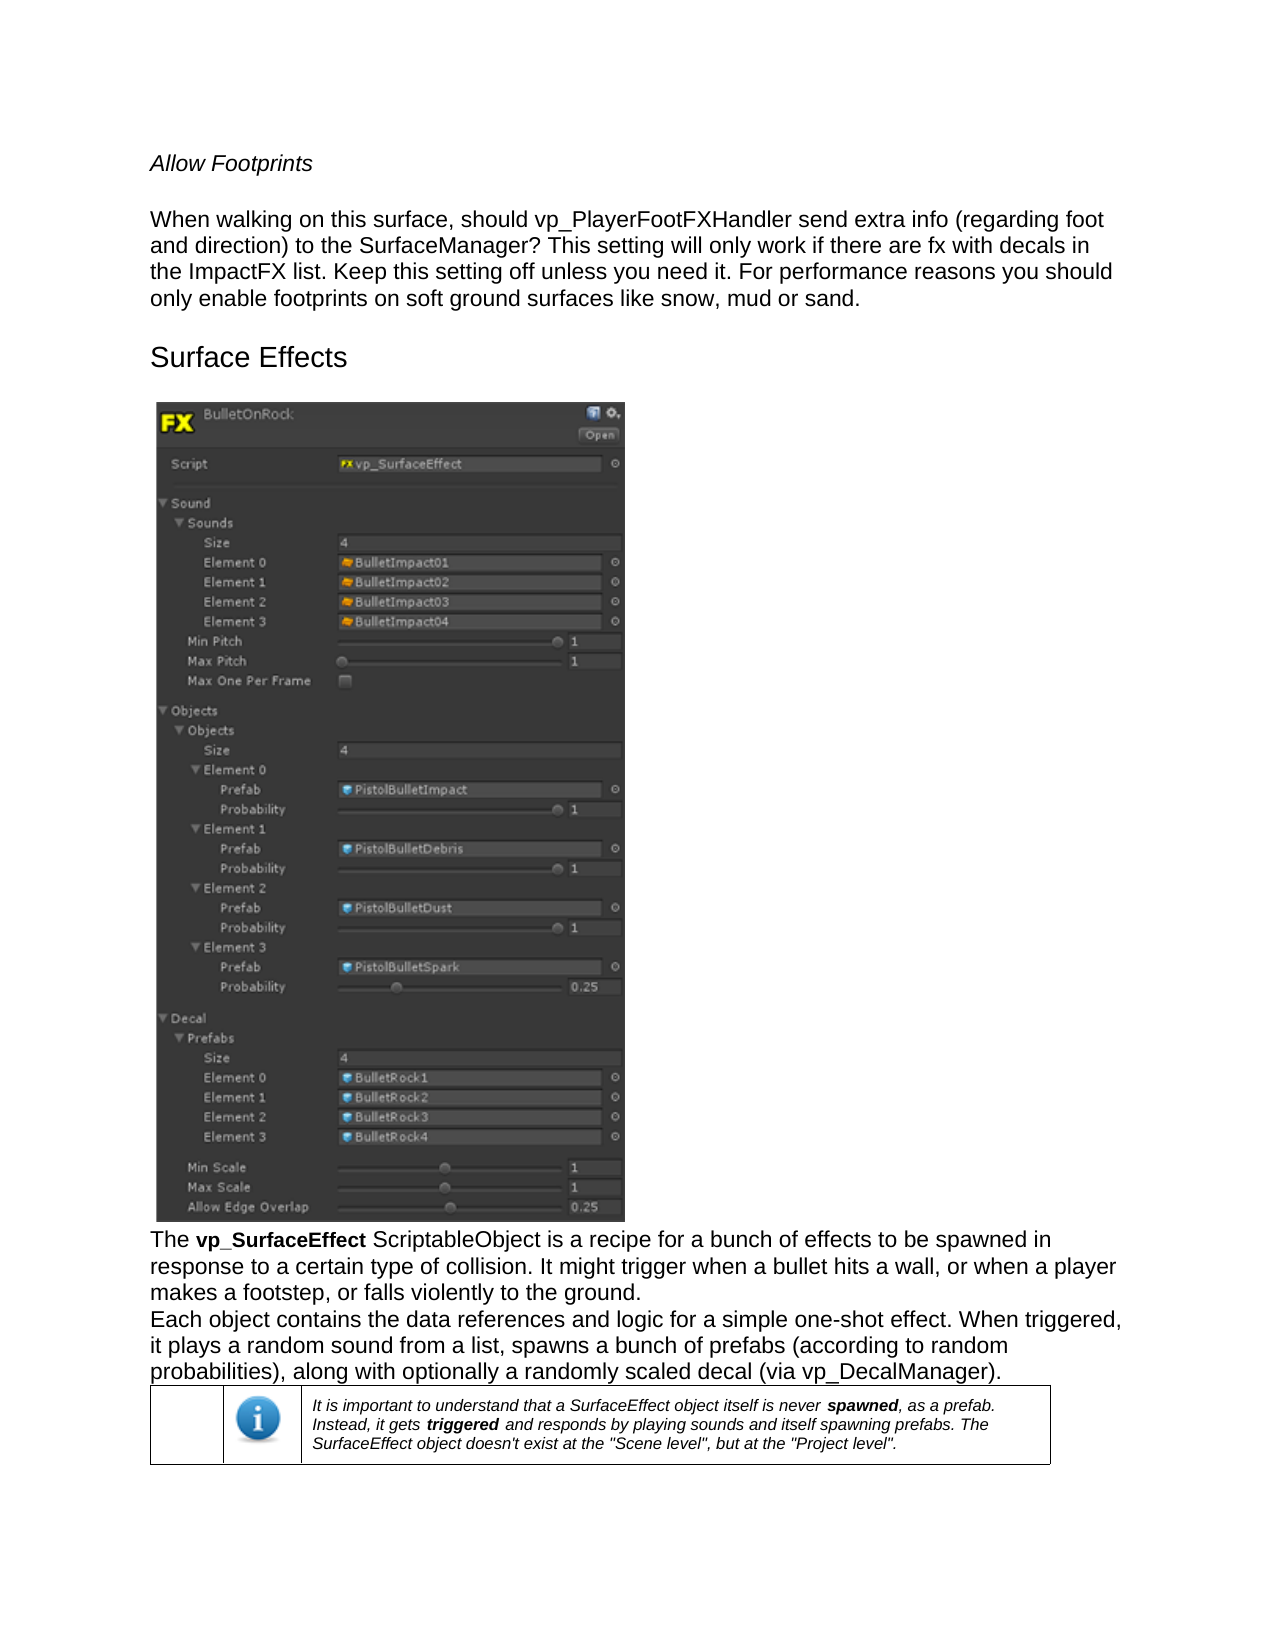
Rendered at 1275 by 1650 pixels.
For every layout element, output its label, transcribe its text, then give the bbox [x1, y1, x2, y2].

text The vp_SurfaceEffect ScriptableObject is a recipe for a bunch of effects to be spawned in response to a certain type of collision. It might trigger when a bullet hits a wall, or when a player makes a footstep, or falls violently to the ground. [150, 1226, 1125, 1306]
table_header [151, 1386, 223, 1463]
text Surface Effects [150, 340, 1125, 374]
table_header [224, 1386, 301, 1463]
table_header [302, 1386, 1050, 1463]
text When walking on this surface, should vp_PlayerFootFXHandler send extra info (regarding foot and direction) to the SurfaceManager? This setting will only work if there are fx with decals in the ImpactFX list. Keep this setting off unless you need it. For performance reasons you should only enable footprints on soft ground surfaces like snow, mud or sand. [150, 206, 1125, 311]
text Each object contains the data references and logic for a simple one-shot effect. When triggered, it plays a random sound from a list, spawns a bunch of prefabs (according to random probabilities), along with optionally a randomly scaled decal (via vp_DecalManager). [150, 1306, 1125, 1384]
picture [156, 402, 625, 1222]
picture [233, 1395, 284, 1446]
text Allow Footprints [150, 150, 1125, 176]
